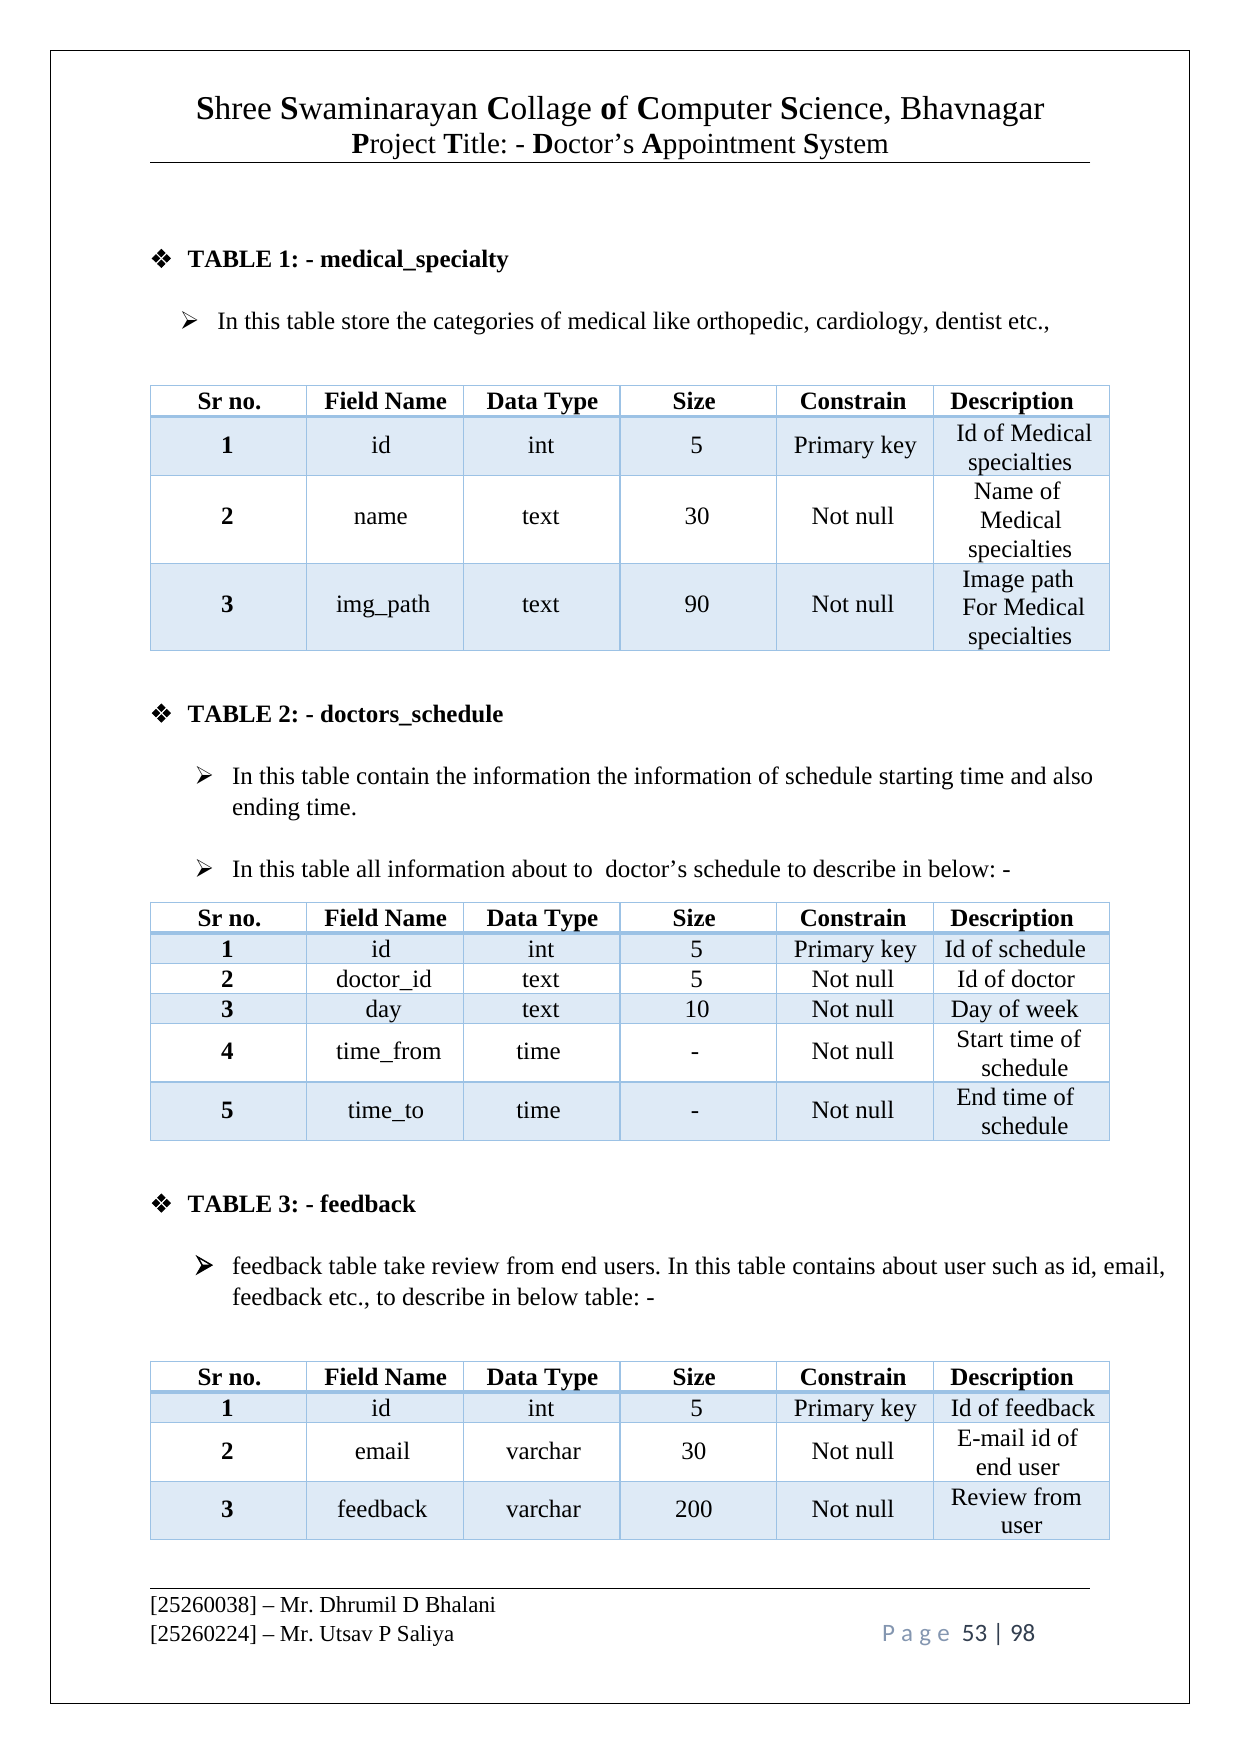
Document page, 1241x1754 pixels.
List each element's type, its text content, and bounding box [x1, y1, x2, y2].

list feedback table take review from end users. In this table contains about user such as id, email, feedback etc., to describe in below table: - [194, 1251, 1167, 1311]
table_cell id [307, 1394, 463, 1422]
table_cell img_path [307, 564, 463, 650]
table_cell Id of feedback [934, 1394, 1109, 1422]
table_header Size [621, 386, 776, 415]
table_header Data Type [464, 1362, 619, 1390]
table_cell Not null [777, 964, 933, 993]
table_cell id [307, 935, 463, 963]
table_header Description [934, 1362, 1109, 1390]
table_cell Id of schedule [934, 935, 1109, 963]
table_cell 4 [151, 1024, 306, 1081]
table_cell 5 [151, 1083, 306, 1140]
table_cell Not null [777, 476, 933, 563]
table_cell 2 [151, 476, 306, 563]
table_cell Id of doctor [934, 964, 1109, 993]
table_cell Primary key [777, 1394, 933, 1422]
table_cell Review from user [934, 1482, 1109, 1539]
table_cell time_to [307, 1083, 463, 1140]
table_cell varchar [464, 1482, 619, 1539]
table_cell 90 [621, 564, 776, 650]
table_cell 10 [621, 994, 776, 1023]
table_cell 3 [151, 1482, 306, 1539]
table_cell Not null [777, 994, 933, 1023]
table_cell id [307, 418, 463, 475]
table_cell 5 [621, 964, 776, 993]
list In this table contain the information the information of schedule starting time and also ending time. [194, 761, 1167, 821]
table_cell int [464, 1394, 619, 1422]
table_cell Start time of schedule [934, 1024, 1109, 1081]
table_cell doctor_id [307, 964, 463, 993]
table_cell time [464, 1024, 619, 1081]
table_header Constrain [777, 1362, 933, 1390]
table_cell 5 [621, 935, 776, 963]
table_cell Name of Medical specialties [934, 476, 1109, 563]
table_header Field Name [307, 903, 463, 931]
table_cell 30 [621, 476, 776, 563]
table_cell - [621, 1083, 776, 1140]
table_cell Primary key [777, 935, 933, 963]
table_header Field Name [307, 386, 463, 415]
table_cell Not null [777, 1423, 933, 1481]
table_cell 1 [151, 935, 306, 963]
table_header Data Type [464, 903, 619, 931]
table_cell feedback [307, 1482, 463, 1539]
table_header Description [934, 903, 1109, 931]
table_cell Id of Medical specialties [934, 418, 1109, 475]
table_header Data Type [464, 386, 619, 415]
table_cell 200 [621, 1482, 776, 1539]
table_cell time_from [307, 1024, 463, 1081]
table_cell email [307, 1423, 463, 1481]
table_cell End time of schedule [934, 1083, 1109, 1140]
table_cell 2 [151, 1423, 306, 1481]
table_header Constrain [777, 386, 933, 415]
table_cell Not null [777, 1024, 933, 1081]
table_cell 3 [151, 994, 306, 1023]
table_header Sr no. [151, 1362, 306, 1390]
table_cell 5 [621, 418, 776, 475]
table_cell time [464, 1083, 619, 1140]
table_header Sr no. [151, 903, 306, 931]
table_cell 1 [151, 1394, 306, 1422]
table_header Size [621, 1362, 776, 1390]
table_cell Not null [777, 1482, 933, 1539]
table_cell Not null [777, 564, 933, 650]
table_header Size [621, 903, 776, 931]
list In this table store the categories of medical like orthopedic, cardiology, dentist etc., [179, 306, 1167, 335]
list TABLE 3: - feedback [150, 1189, 1090, 1217]
table_cell 1 [151, 418, 306, 475]
table_cell 30 [621, 1423, 776, 1481]
list TABLE 1: - medical_specialty [150, 244, 1090, 273]
table_cell Not null [777, 1083, 933, 1140]
table_cell E-mail id of end user [934, 1423, 1109, 1481]
table_cell int [464, 418, 619, 475]
table_cell int [464, 935, 619, 963]
table_cell Day of week [934, 994, 1109, 1023]
list In this table all information about to doctor’s schedule to describe in below: - [194, 854, 1090, 883]
table_cell name [307, 476, 463, 563]
table_cell text [464, 564, 619, 650]
table_cell 5 [621, 1394, 776, 1422]
table_cell 2 [151, 964, 306, 993]
list TABLE 2: - doctors_schedule [150, 699, 1090, 727]
table_header Sr no. [151, 386, 306, 415]
table_cell varchar [464, 1423, 619, 1481]
table_header Field Name [307, 1362, 463, 1390]
table_cell Primary key [777, 418, 933, 475]
table_cell - [621, 1024, 776, 1081]
table_cell 3 [151, 564, 306, 650]
table_cell Image path For Medical specialties [934, 564, 1109, 650]
table_cell text [464, 964, 619, 993]
table_header Constrain [777, 903, 933, 931]
table_cell day [307, 994, 463, 1023]
table_header Description [934, 386, 1109, 415]
table_cell text [464, 476, 619, 563]
table_cell text [464, 994, 619, 1023]
